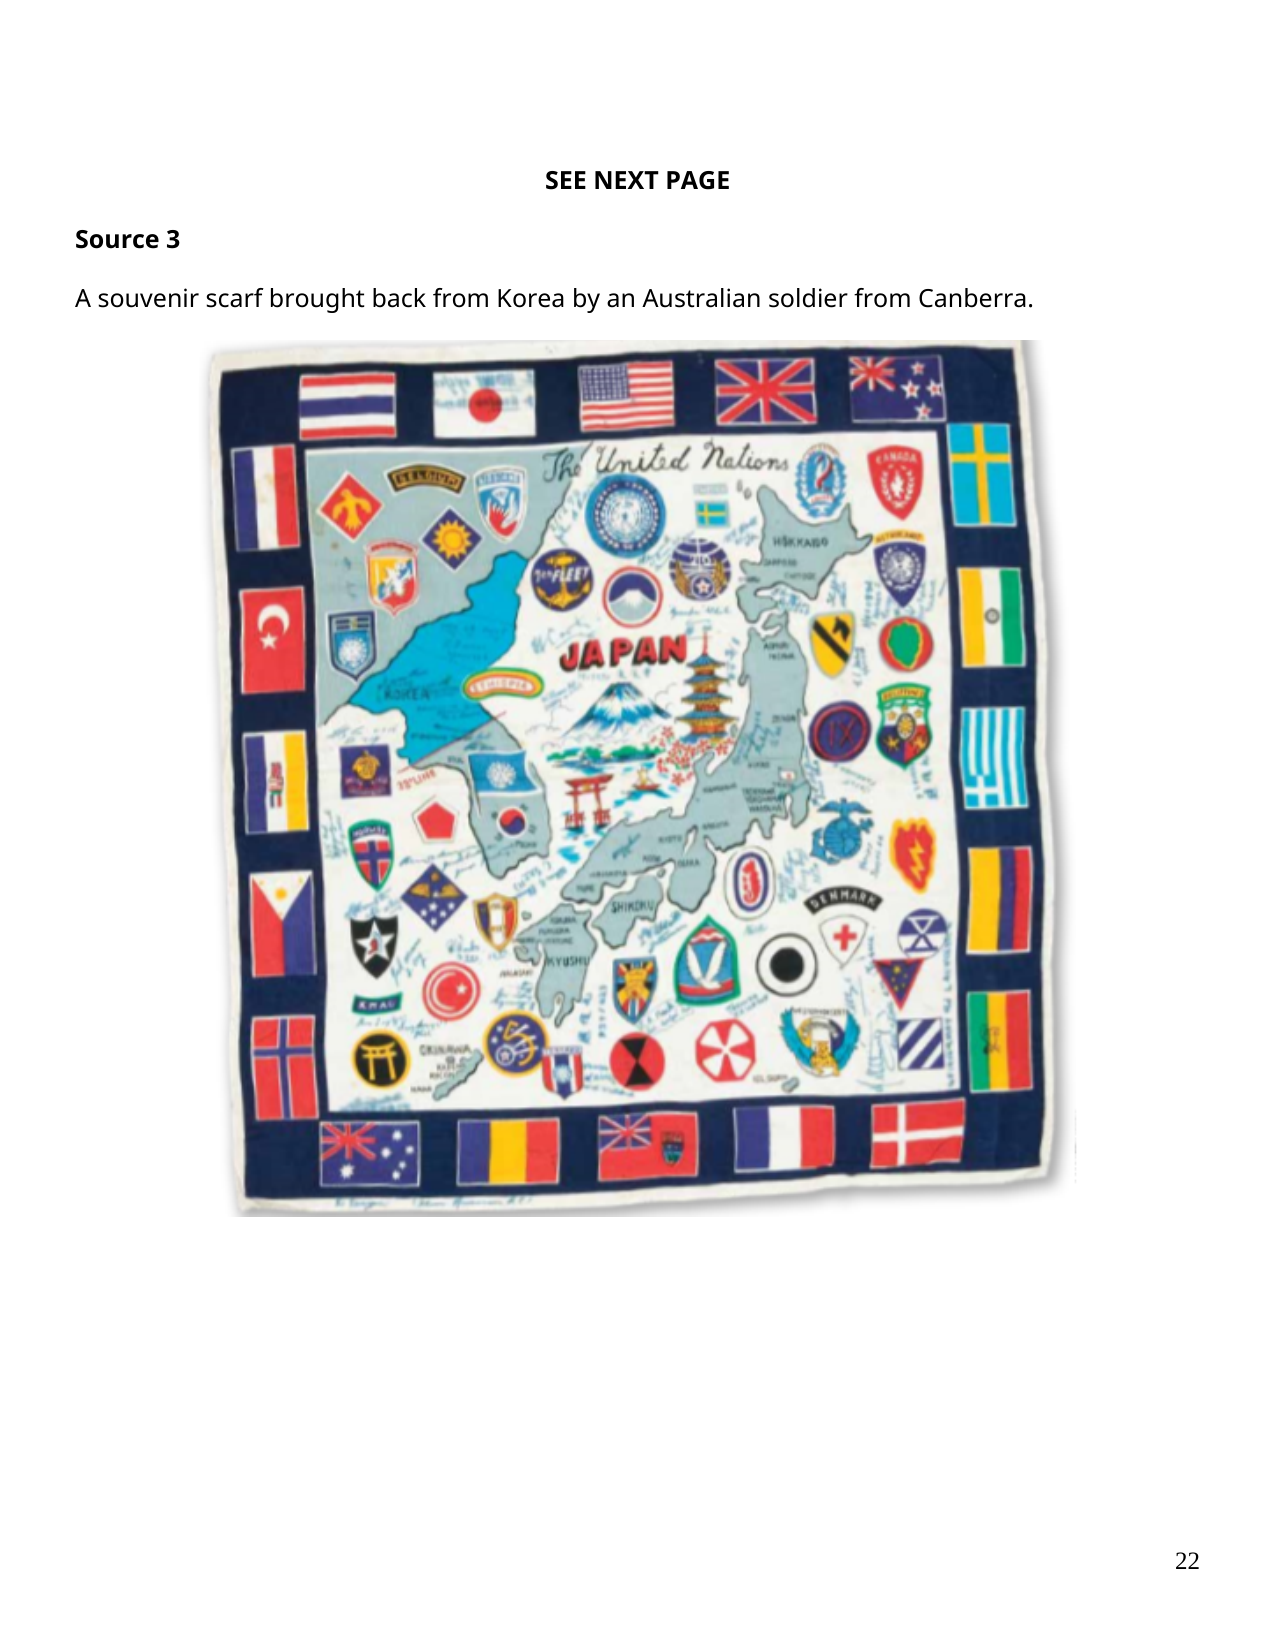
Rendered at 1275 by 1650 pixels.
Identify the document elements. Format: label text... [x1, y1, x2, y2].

text SEE NEXT PAGE [75, 163, 1200, 197]
text Source 3 [75, 222, 1200, 256]
text A souvenir scarf brought back from Korea by an Australian soldier from Canberra. [75, 281, 1200, 315]
picture [198, 340, 1077, 1217]
